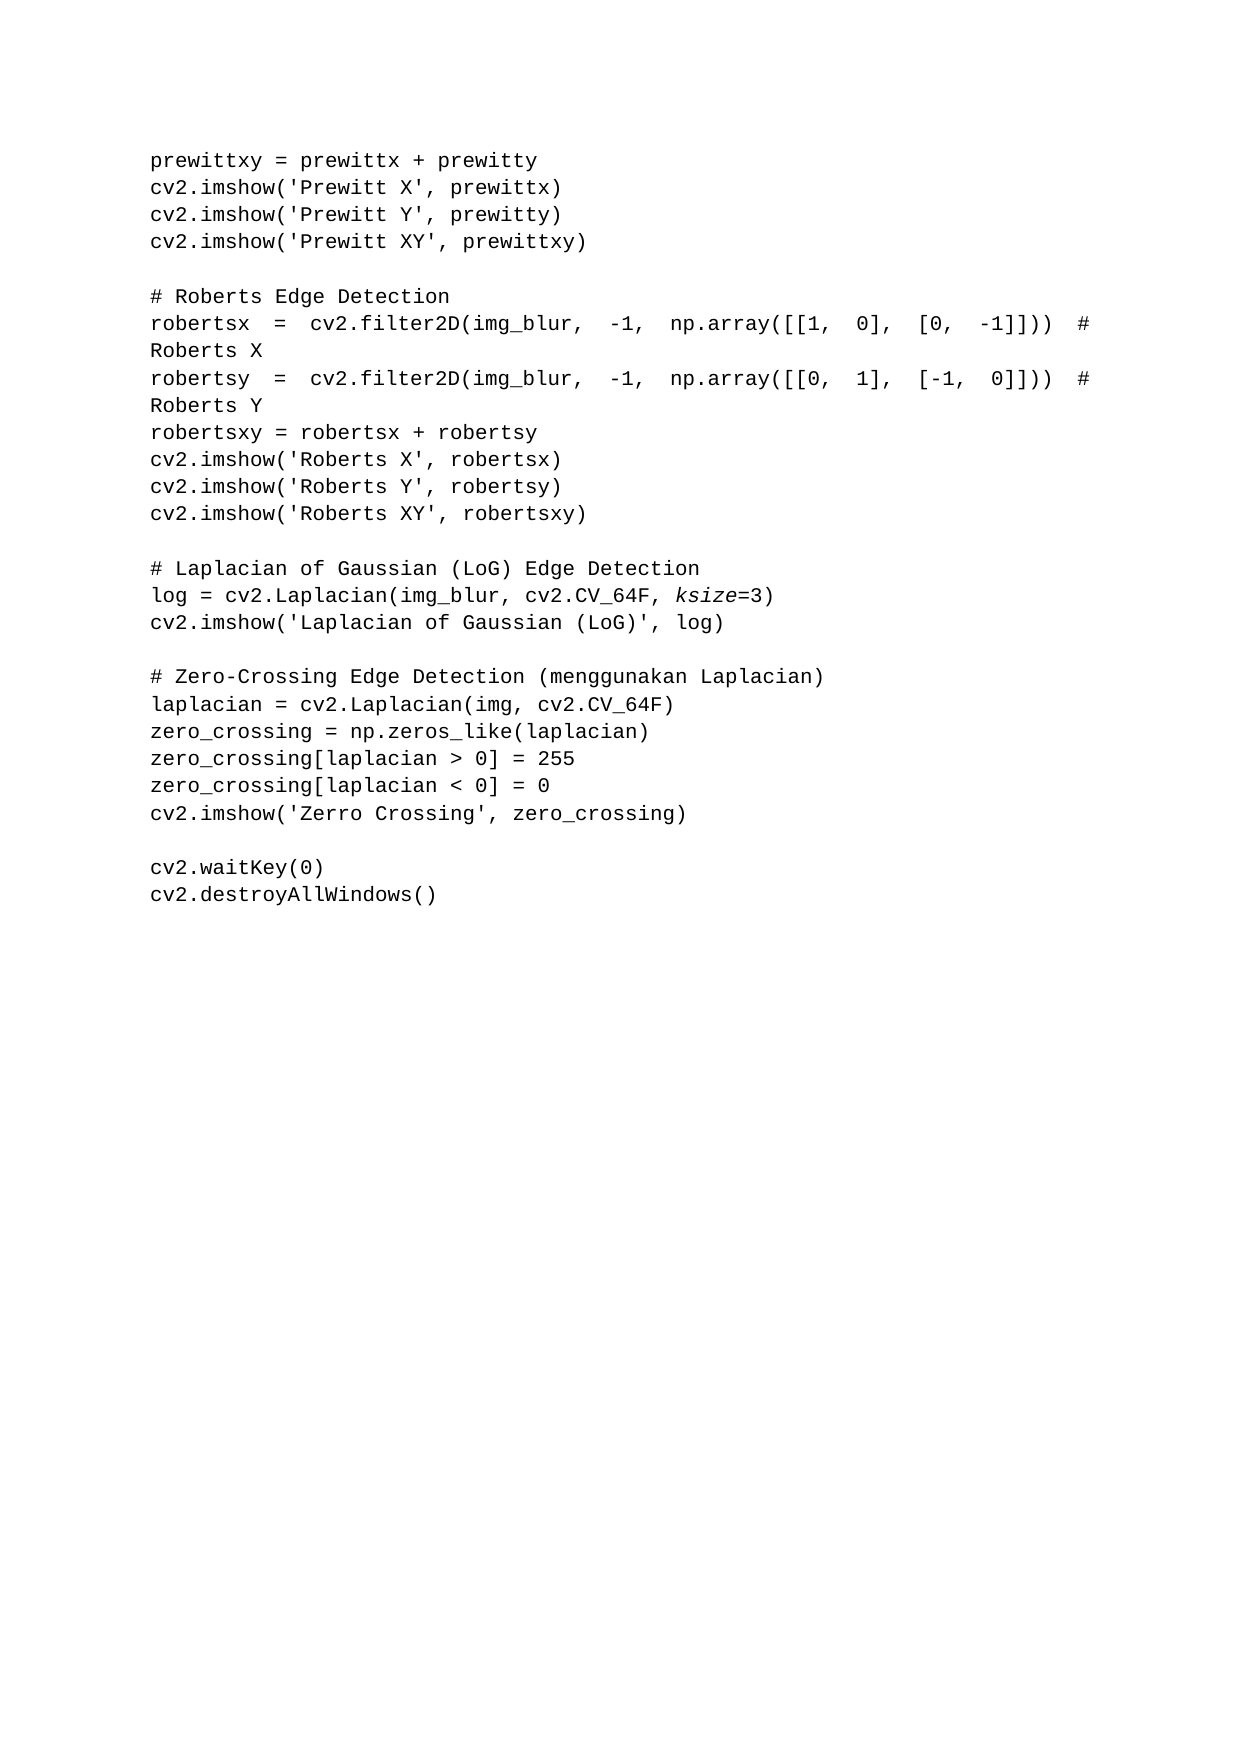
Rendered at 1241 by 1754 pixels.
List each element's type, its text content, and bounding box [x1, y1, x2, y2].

text prewittxy = prewittx + prewitty [150, 150, 1090, 174]
text cv2.imshow('Prewitt XY', prewittxy) [150, 232, 1090, 255]
text zero_crossing[laplacian < 0] = 0 [150, 775, 1090, 799]
text zero_crossing[laplacian > 0] = 255 [150, 748, 1090, 772]
text cv2.imshow('Roberts X', robertsx) [150, 449, 1090, 473]
text # Laplacian of Gaussian (LoG) Edge Detection [150, 558, 1090, 581]
text robertsx = cv2.filter2D(img_blur, -1, np.array([[1, 0], [0, -1]])) # Roberts X [150, 313, 1090, 364]
text cv2.imshow('Roberts XY', robertsxy) [150, 503, 1090, 527]
text laplacian = cv2.Laplacian(img, cv2.CV_64F) [150, 694, 1090, 717]
text log = cv2.Laplacian(img_blur, cv2.CV_64F, ksize=3) [150, 585, 1090, 609]
text # Roberts Edge Detection [150, 286, 1090, 309]
text cv2.imshow('Prewitt Y', prewitty) [150, 204, 1090, 228]
text # Zero-Crossing Edge Detection (menggunakan Laplacian) [150, 667, 1090, 690]
text cv2.imshow('Laplacian of Gaussian (LoG)', log) [150, 612, 1090, 636]
text cv2.waitKey(0) [150, 857, 1090, 881]
text cv2.imshow('Roberts Y', robertsy) [150, 476, 1090, 500]
text robertsy = cv2.filter2D(img_blur, -1, np.array([[0, 1], [-1, 0]])) # Roberts Y [150, 367, 1090, 418]
text cv2.imshow('Zerro Crossing', zero_crossing) [150, 802, 1090, 826]
text cv2.imshow('Prewitt X', prewittx) [150, 177, 1090, 201]
text zero_crossing = np.zeros_like(laplacian) [150, 721, 1090, 744]
text robertsxy = robertsx + robertsy [150, 422, 1090, 446]
text cv2.destroyAllWindows() [150, 884, 1090, 908]
